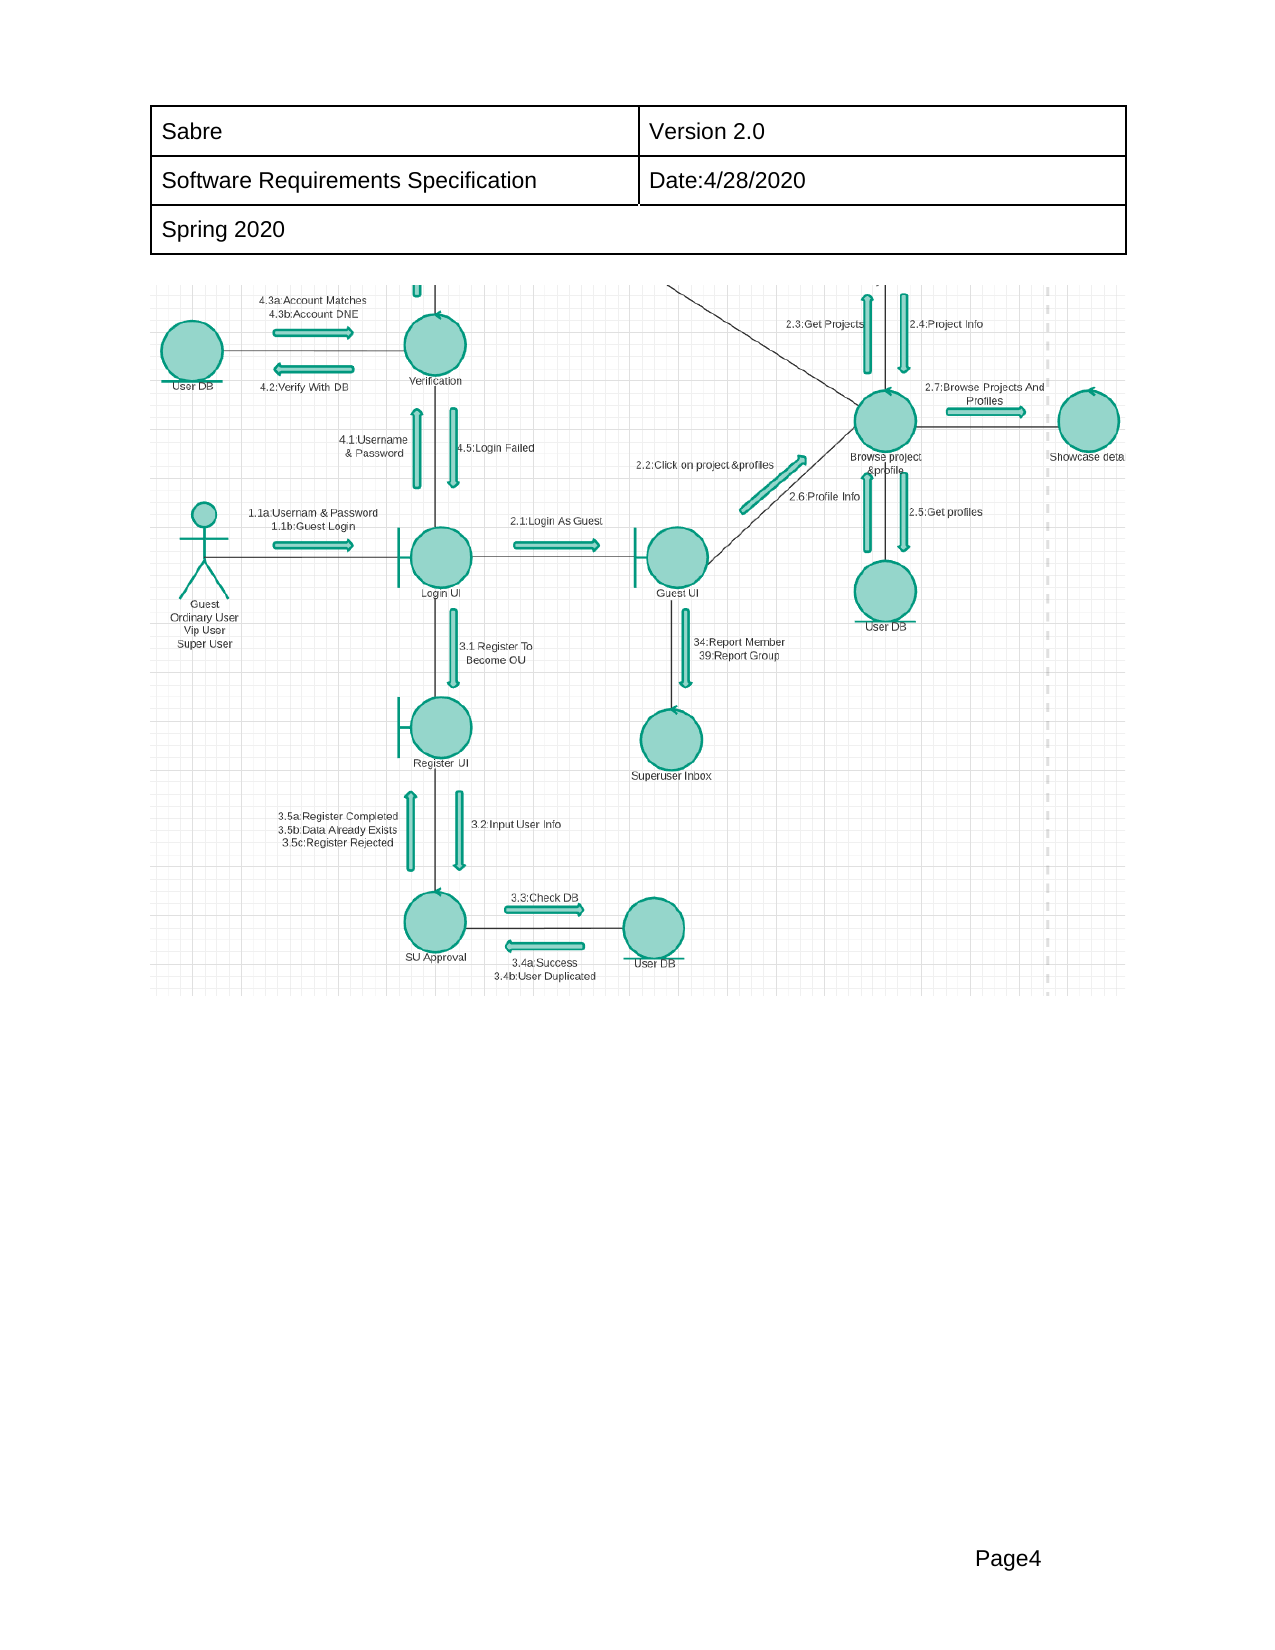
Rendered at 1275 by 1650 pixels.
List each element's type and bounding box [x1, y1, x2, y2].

picture [150, 285, 1125, 996]
